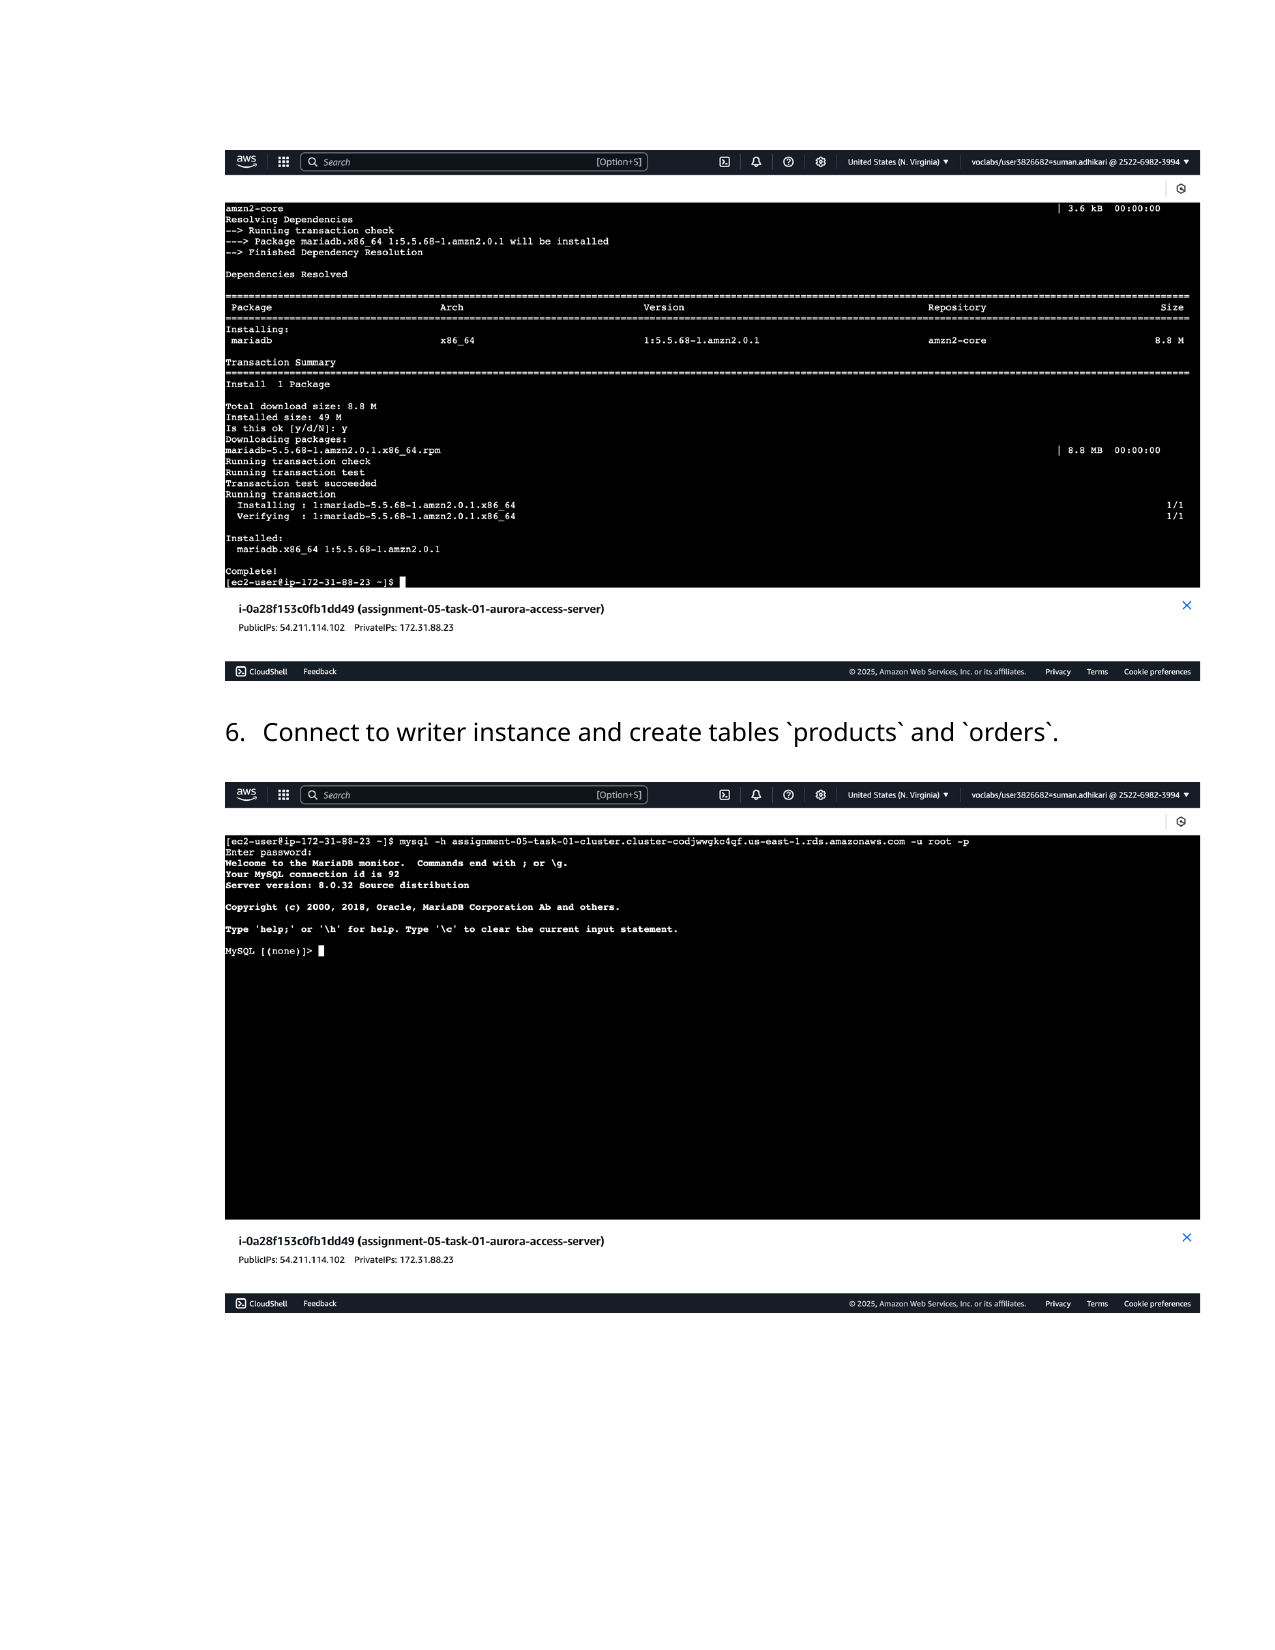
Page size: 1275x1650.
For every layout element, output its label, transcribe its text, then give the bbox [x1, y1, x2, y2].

picture [225, 150, 1200, 681]
picture [225, 782, 1200, 1313]
list Connect to writer instance and create tables `products` and `orders`. [225, 714, 1125, 748]
